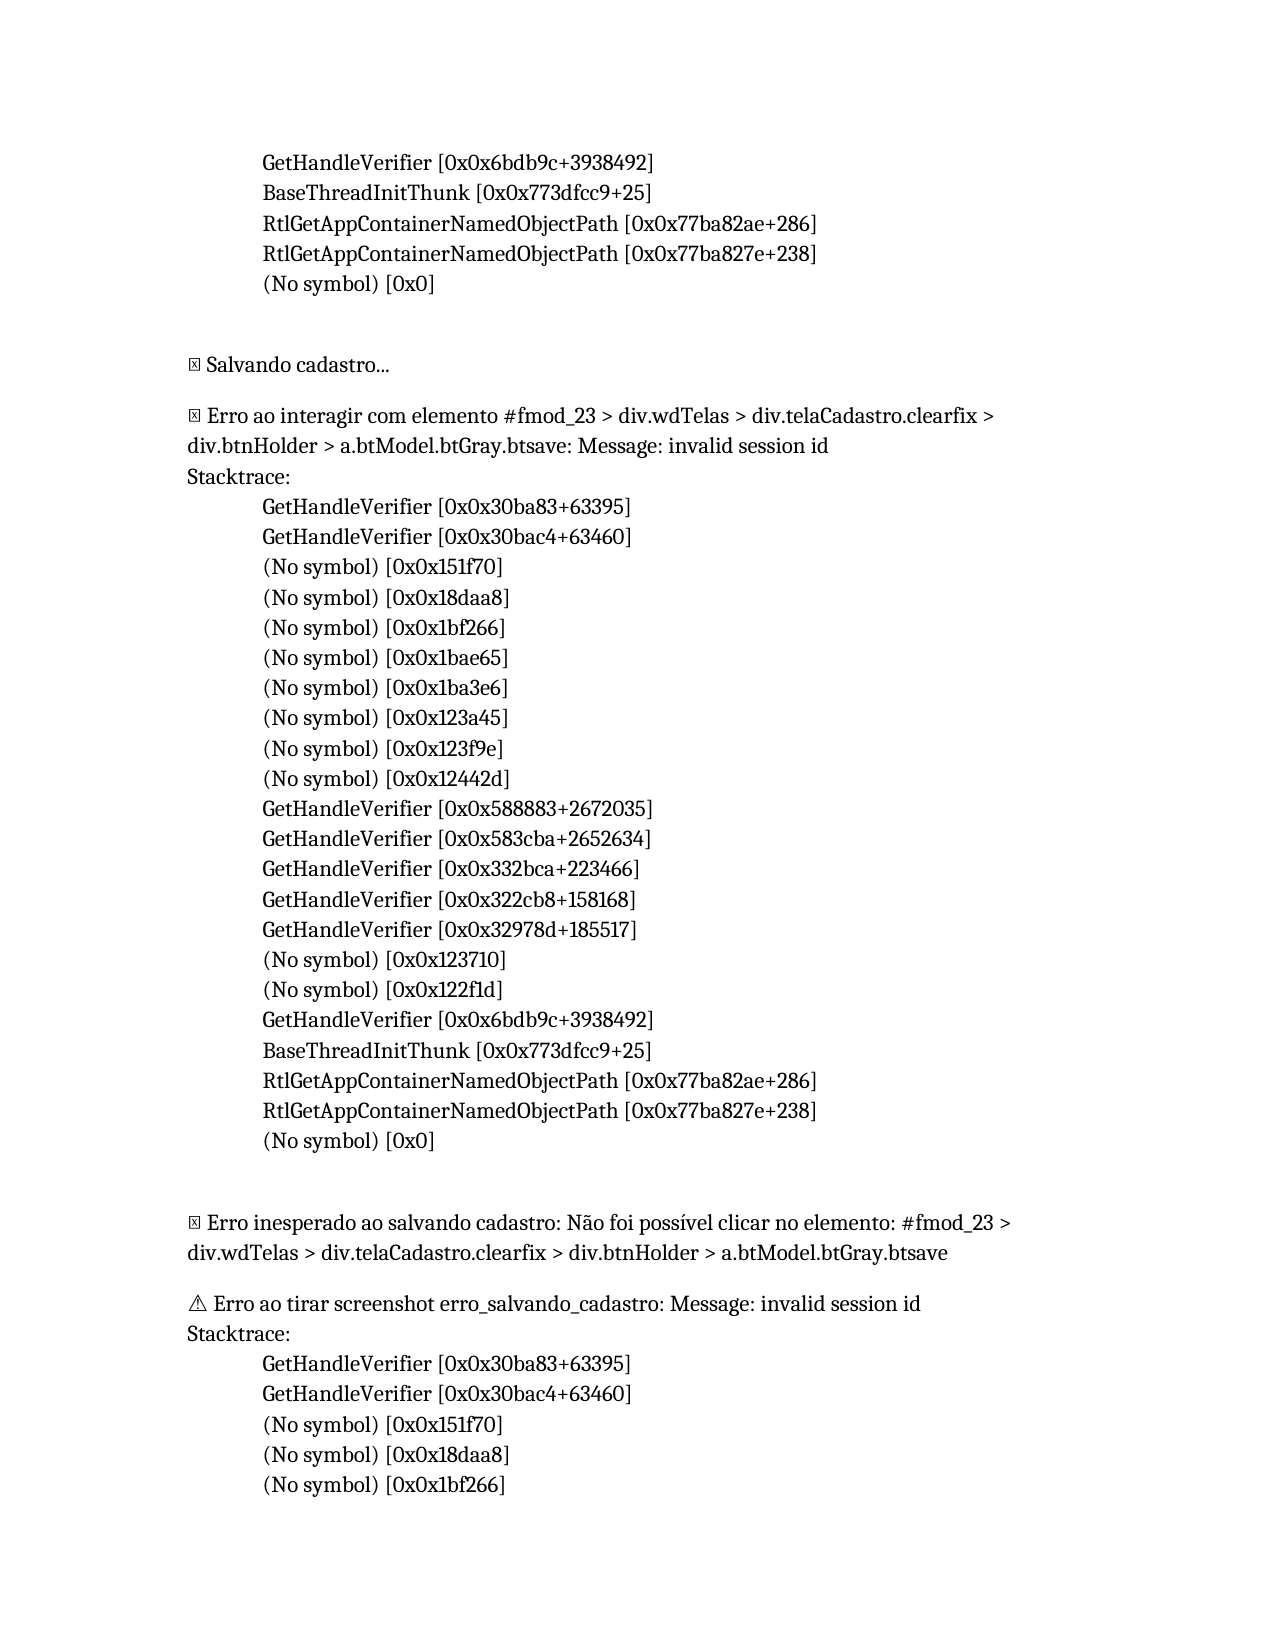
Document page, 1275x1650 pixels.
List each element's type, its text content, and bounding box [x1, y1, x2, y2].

text ❌ Erro inesperado ao salvando cadastro: Não foi possível clicar no elemento: #fmod_23 > div.wdTelas > div.telaCadastro.clearfix > div.btnHolder > a.btModel.btGray.btsave [187, 1209, 1087, 1266]
text ❌ Erro ao interagir com elemento #fmod_23 > div.wdTelas > div.telaCadastro.clearfix > div.btnHolder > a.btModel.btGray.btsave: Message: invalid session id Stacktrace: GetHandleVerifier [0x0x30ba83+63395] GetHandleVerifier [0x0x30bac4+63460] (No symbol) [0x0x151f70] (No symbol) [0x0x18daa8] (No symbol) [0x0x1bf266] (No symbol) [0x0x1bae65] (No symbol) [0x0x1ba3e6] (No symbol) [0x0x123a45] (No symbol) [0x0x123f9e] (No symbol) [0x0x12442d] GetHandleVerifier [0x0x588883+2672035] GetHandleVerifier [0x0x583cba+2652634] GetHandleVerifier [0x0x332bca+223466] GetHandleVerifier [0x0x322cb8+158168] GetHandleVerifier [0x0x32978d+185517] (No symbol) [0x0x123710] (No symbol) [0x0x122f1d] GetHandleVerifier [0x0x6bdb9c+3938492] BaseThreadInitThunk [0x0x773dfcc9+25] RtlGetAppContainerNamedObjectPath [0x0x77ba82ae+286] RtlGetAppContainerNamedObjectPath [0x0x77ba827e+238] (No symbol) [0x0] [187, 403, 1087, 1185]
text 🔄 Salvando cadastro... [187, 352, 1087, 378]
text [187, 1291, 1087, 1498]
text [187, 150, 1087, 327]
